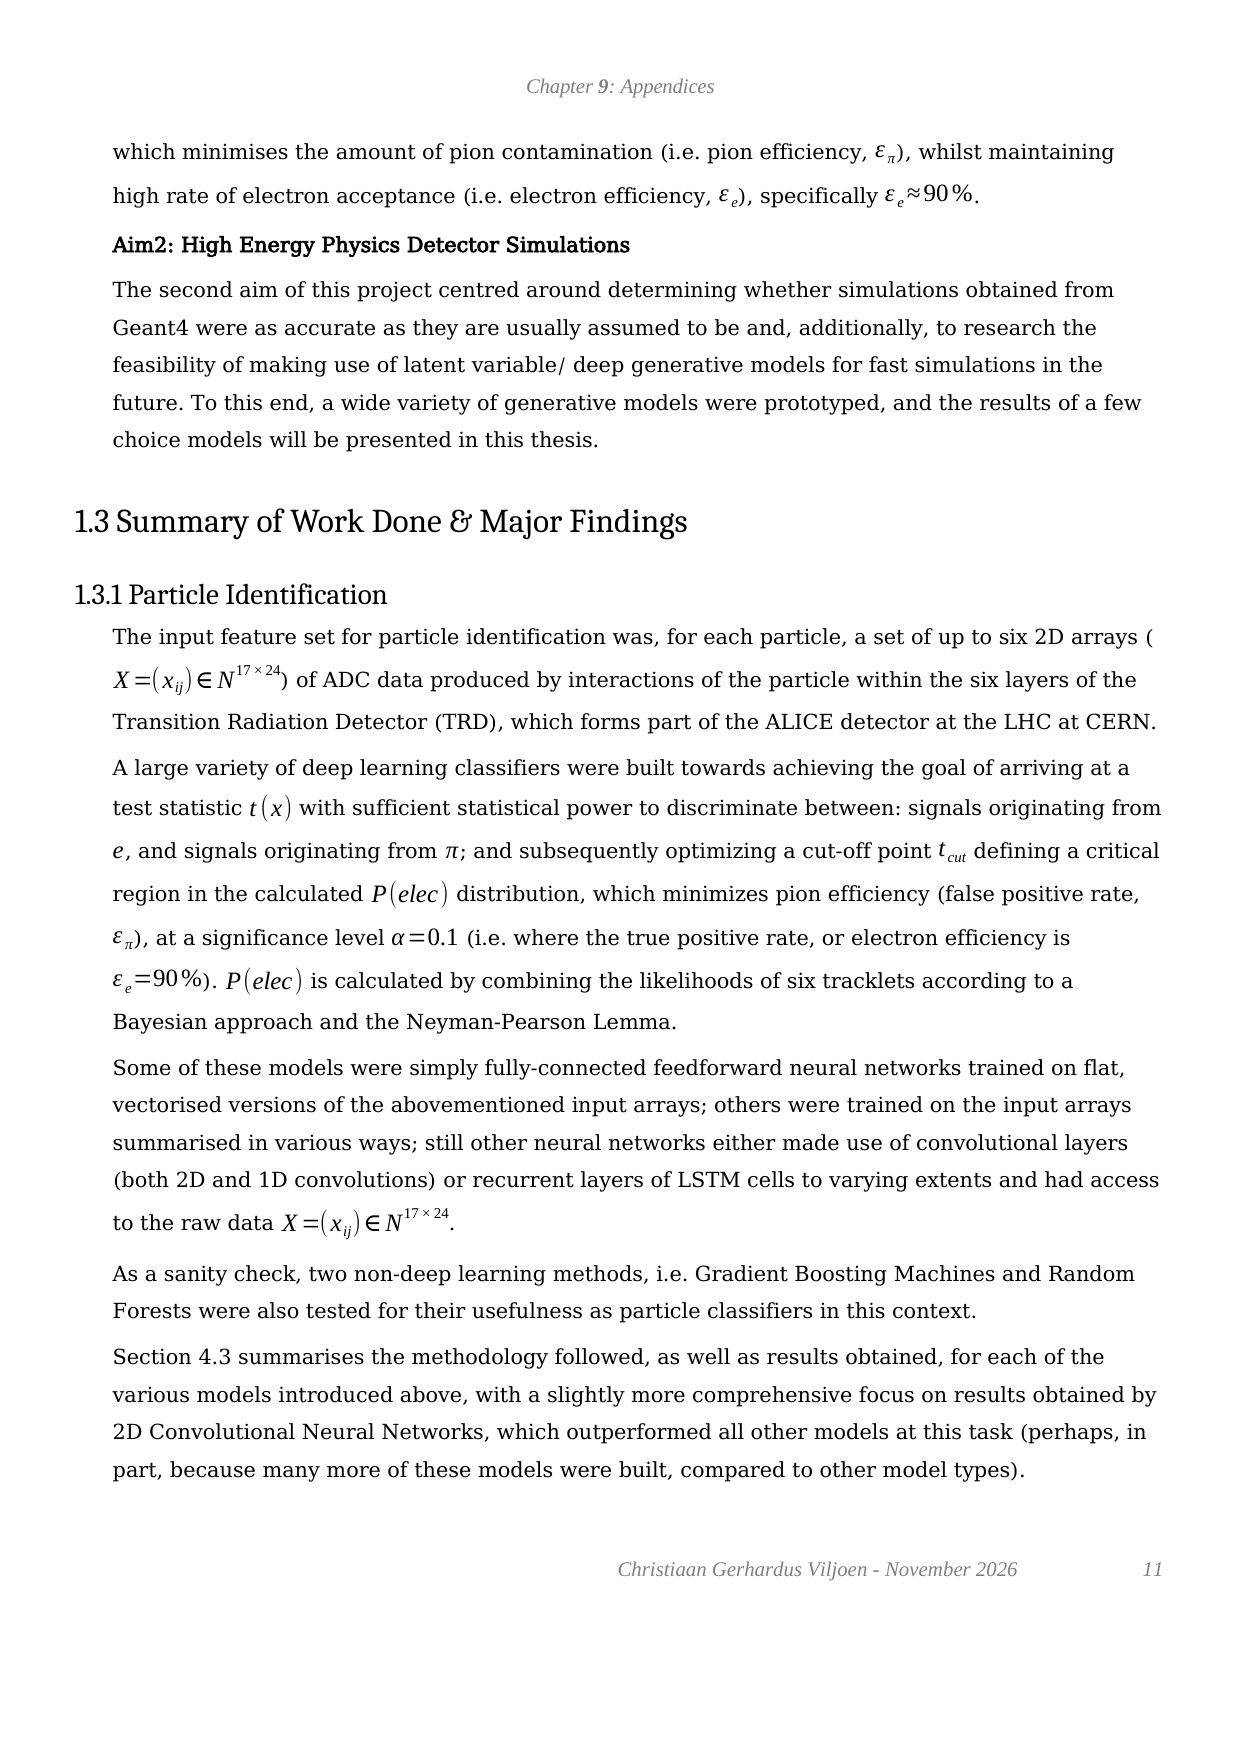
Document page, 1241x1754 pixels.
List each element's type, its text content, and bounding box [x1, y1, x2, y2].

text A large variety of deep learning classifiers were built towards achieving the goal of arriving at a test statistic with sufficient statistical power to discriminate between: signals originating from , and signals originating from ; and subsequently optimizing a cut-off point defining a critical region in the calculated distribution, which minimizes pion efficiency (false positive rate, ), at a significance level (i.e. where the true positive rate, or electron efficiency is ). is calculated by combining the likelihoods of six tracklets according to a Bayesian approach and the Neyman-Pearson Lemma. [112, 755, 1165, 1034]
text The second aim of this project centred around determining whether simulations obtained from Geant4 were as accurate as they are usually assumed to be and, additionally, to research the feasibility of making use of latent variable/ deep generative models for fast simulations in the future. To this end, a wide variety of generative models were prototyped, and the results of a few choice models will be presented in this thesis. [112, 277, 1165, 452]
subtitle Summary of Work Done & Major Findings [75, 502, 1165, 541]
text Some of these models were simply fully-connected feedforward neural networks trained on flat, vectorised versions of the abovementioned input arrays; others were trained on the input arrays summarised in various ways; still other neural networks either made use of convolutional layers (both 2D and 1D convolutions) or recurrent layers of LSTM cells to varying extents and had access to the raw data . [112, 1055, 1165, 1240]
text The input feature set for particle identification was, for each particle, a set of up to six 2D arrays () of ADC data produced by interactions of the particle within the six layers of the Transition Radiation Detector (TRD), which forms part of the ALICE detector at the LHC at CERN. [112, 624, 1165, 734]
subtitle Particle Identification [75, 578, 1165, 612]
text As a sanity check, two non-deep learning methods, i.e. Gradient Boosting Machines and Random Forests were also tested for their usefulness as particle classifiers in this context. [112, 1261, 1165, 1323]
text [112, 135, 1165, 211]
text Aim2: High Energy Physics Detector Simulations [112, 231, 1165, 256]
text Section 4.3 summarises the methodology followed, as well as results obtained, for each of the various models introduced above, with a slightly more comprehensive focus on results obtained by 2D Convolutional Neural Networks, which outperformed all other models at this task (perhaps, in part, because many more of these models were built, compared to other model types). [112, 1344, 1165, 1481]
